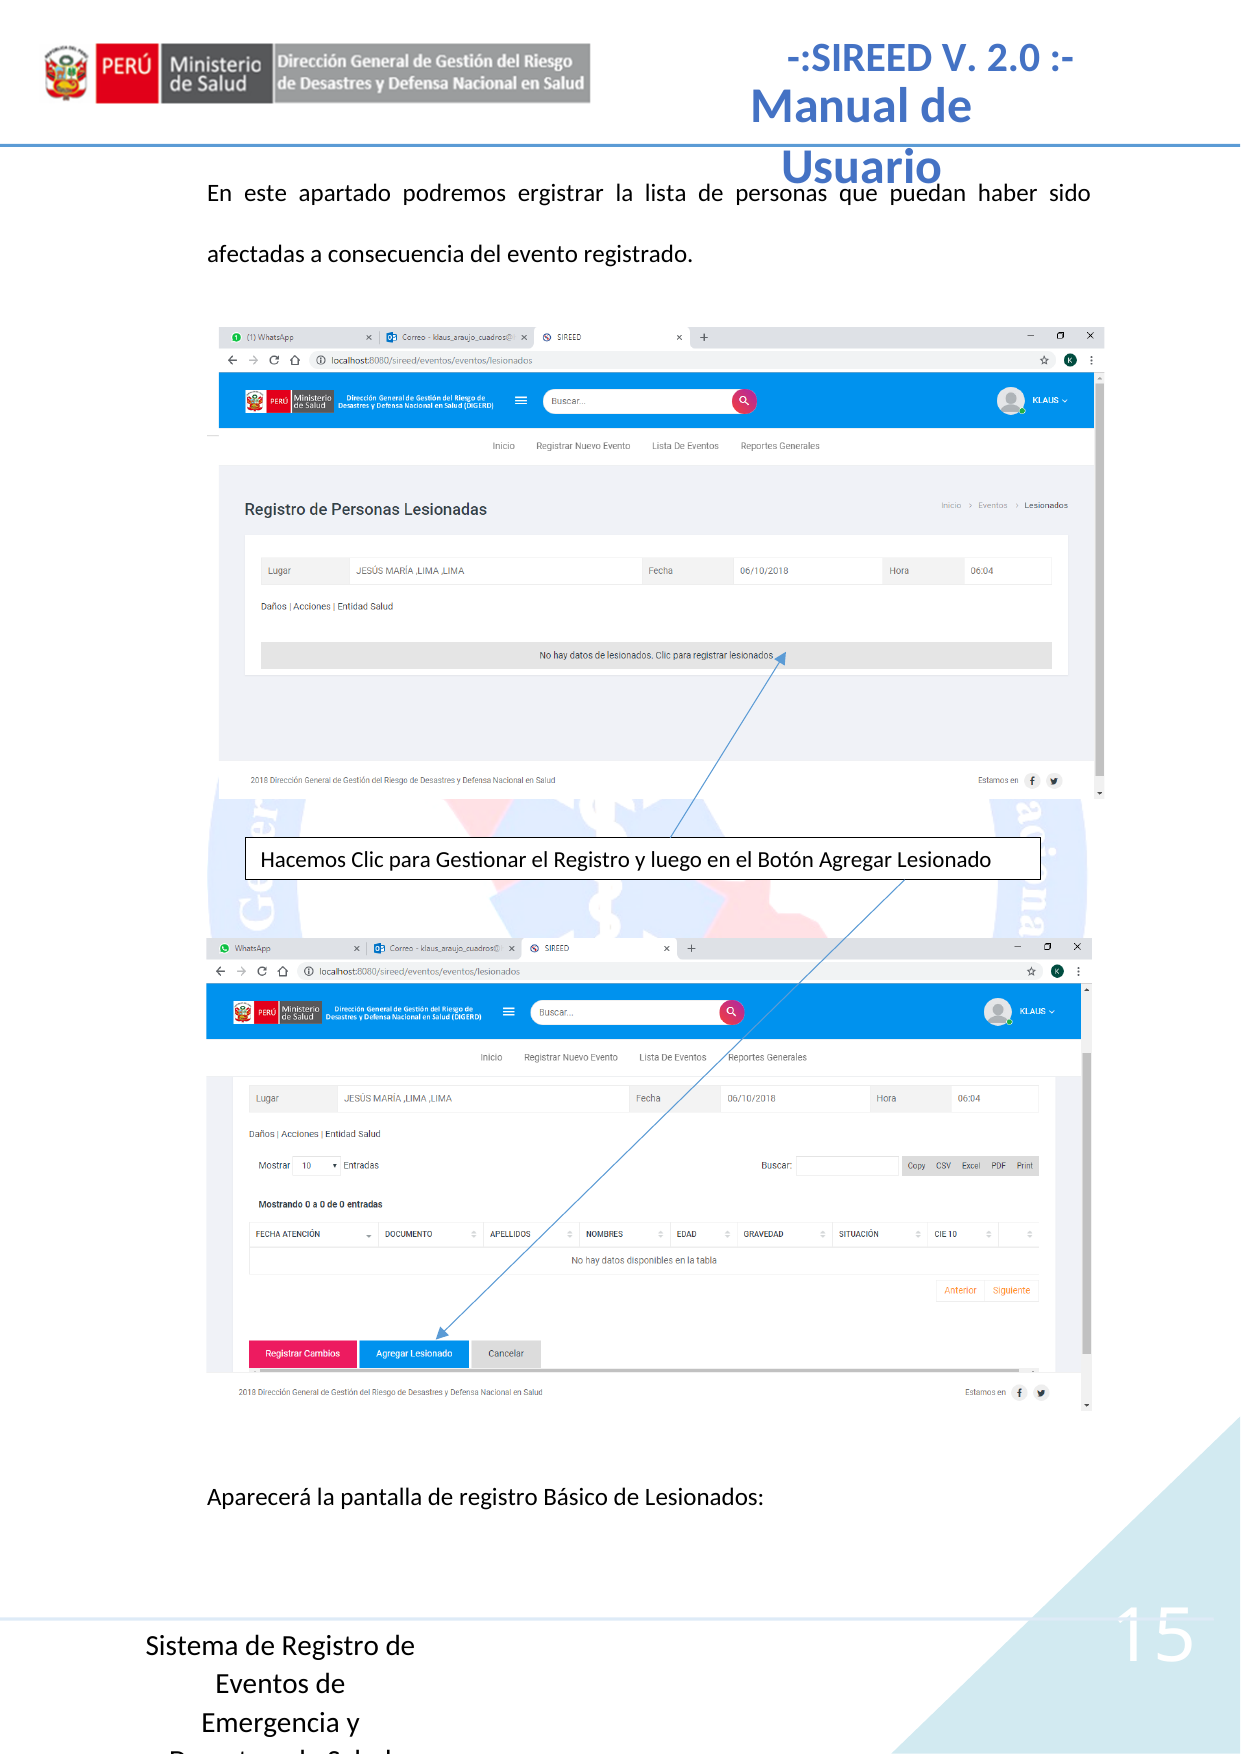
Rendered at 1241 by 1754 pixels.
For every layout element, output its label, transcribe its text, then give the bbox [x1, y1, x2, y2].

text En este apartado podremos ergistrar la lista de personas que puedan haber sido afectadas a consecuencia del evento registrado. [207, 177, 1092, 269]
picture [39, 42, 594, 106]
picture [218, 327, 1105, 799]
text Aparecerá la pantalla de registro Básico de Lesionados: [207, 1482, 1092, 1512]
picture [206, 938, 1092, 1411]
